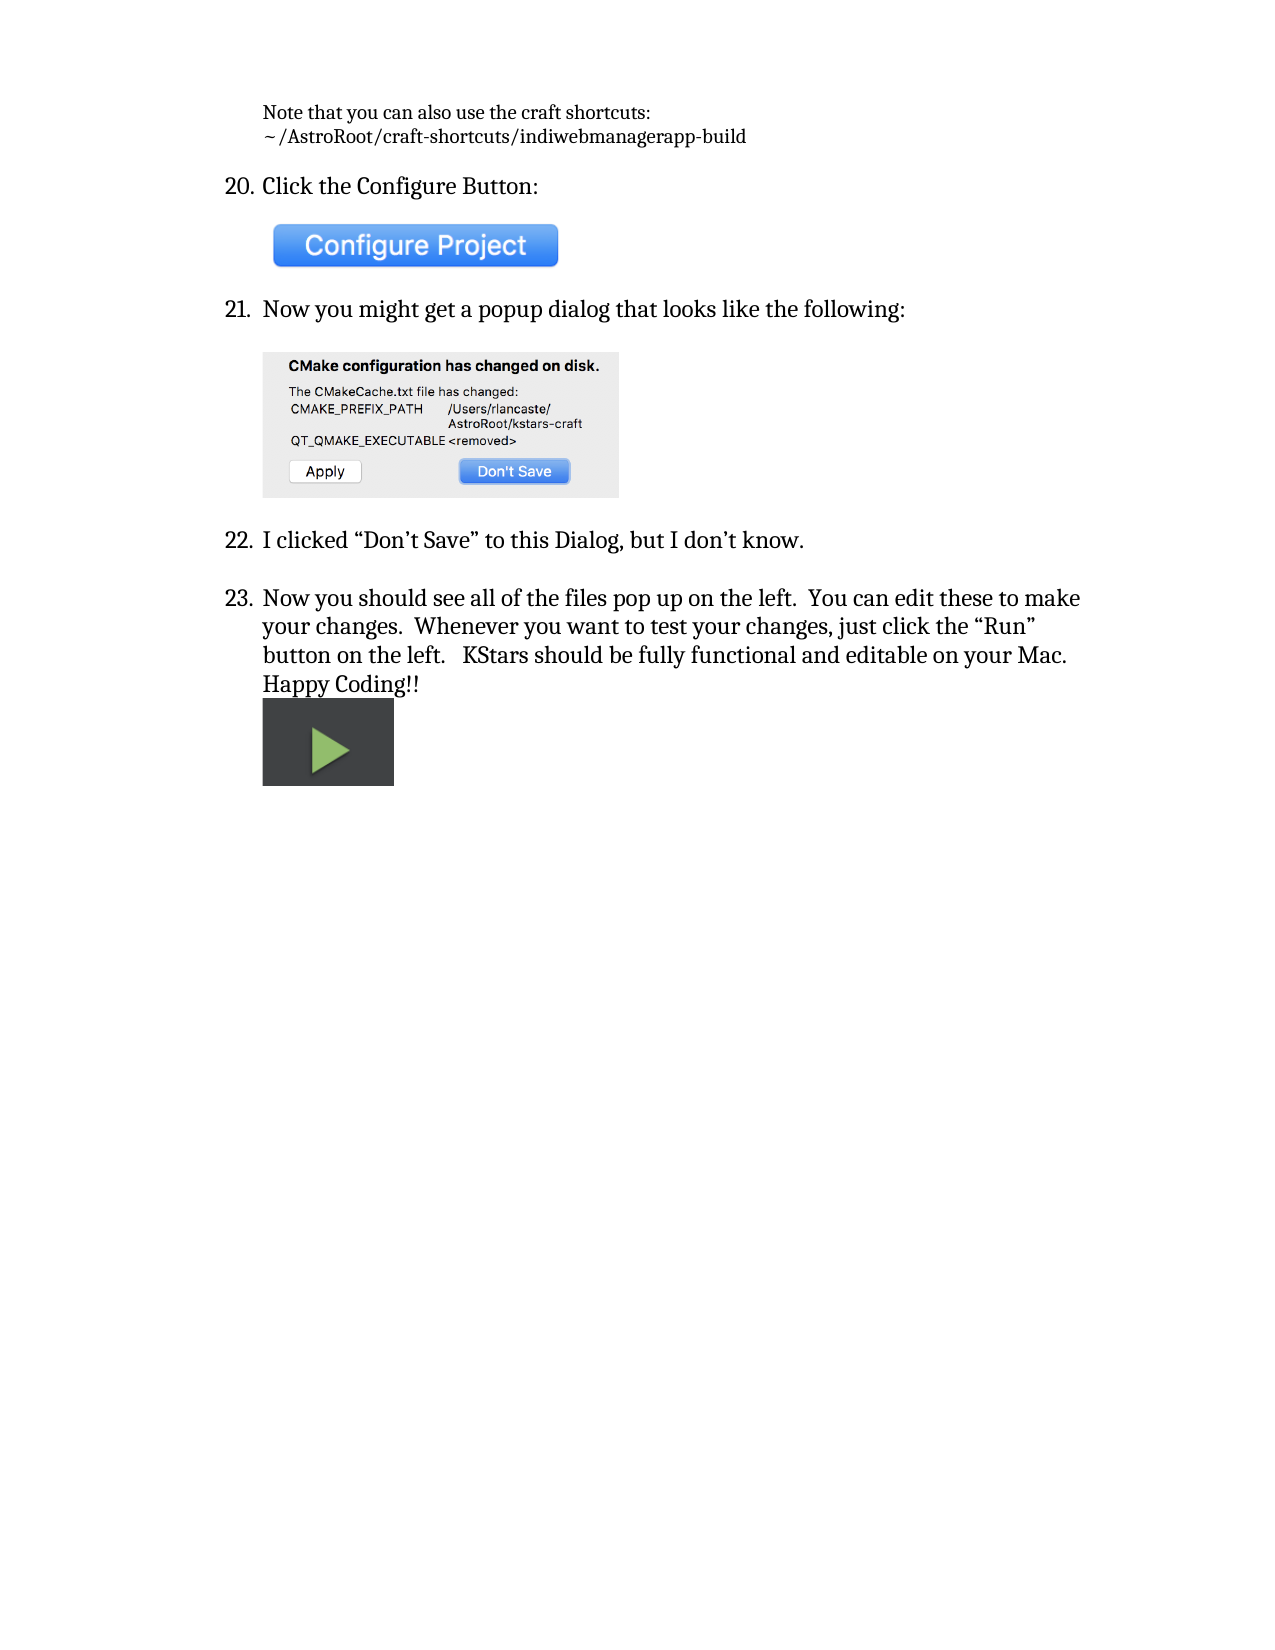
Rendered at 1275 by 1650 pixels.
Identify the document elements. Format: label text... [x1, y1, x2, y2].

list I clicked “Don’t Save” to this Dialog, but I don’t know. [225, 526, 1087, 555]
picture [262, 201, 576, 295]
list Now you might get a popup dialog that looks like the following: [225, 295, 1087, 323]
picture [262, 698, 394, 786]
list Click the Configure Button: [225, 172, 1087, 201]
picture [262, 352, 619, 498]
list Now you should see all of the files pop up on the left. You can edit these to make your changes. Whenever you want to test your changes, just click the “Run” button on the left. KStars should be fully functional and editable on your Mac. Happy Coding!! [225, 583, 1087, 698]
list Note that you can also use the craft shortcuts: ~/AstroRoot/craft-shortcuts/indiwebmanagerapp-build [262, 100, 1087, 148]
